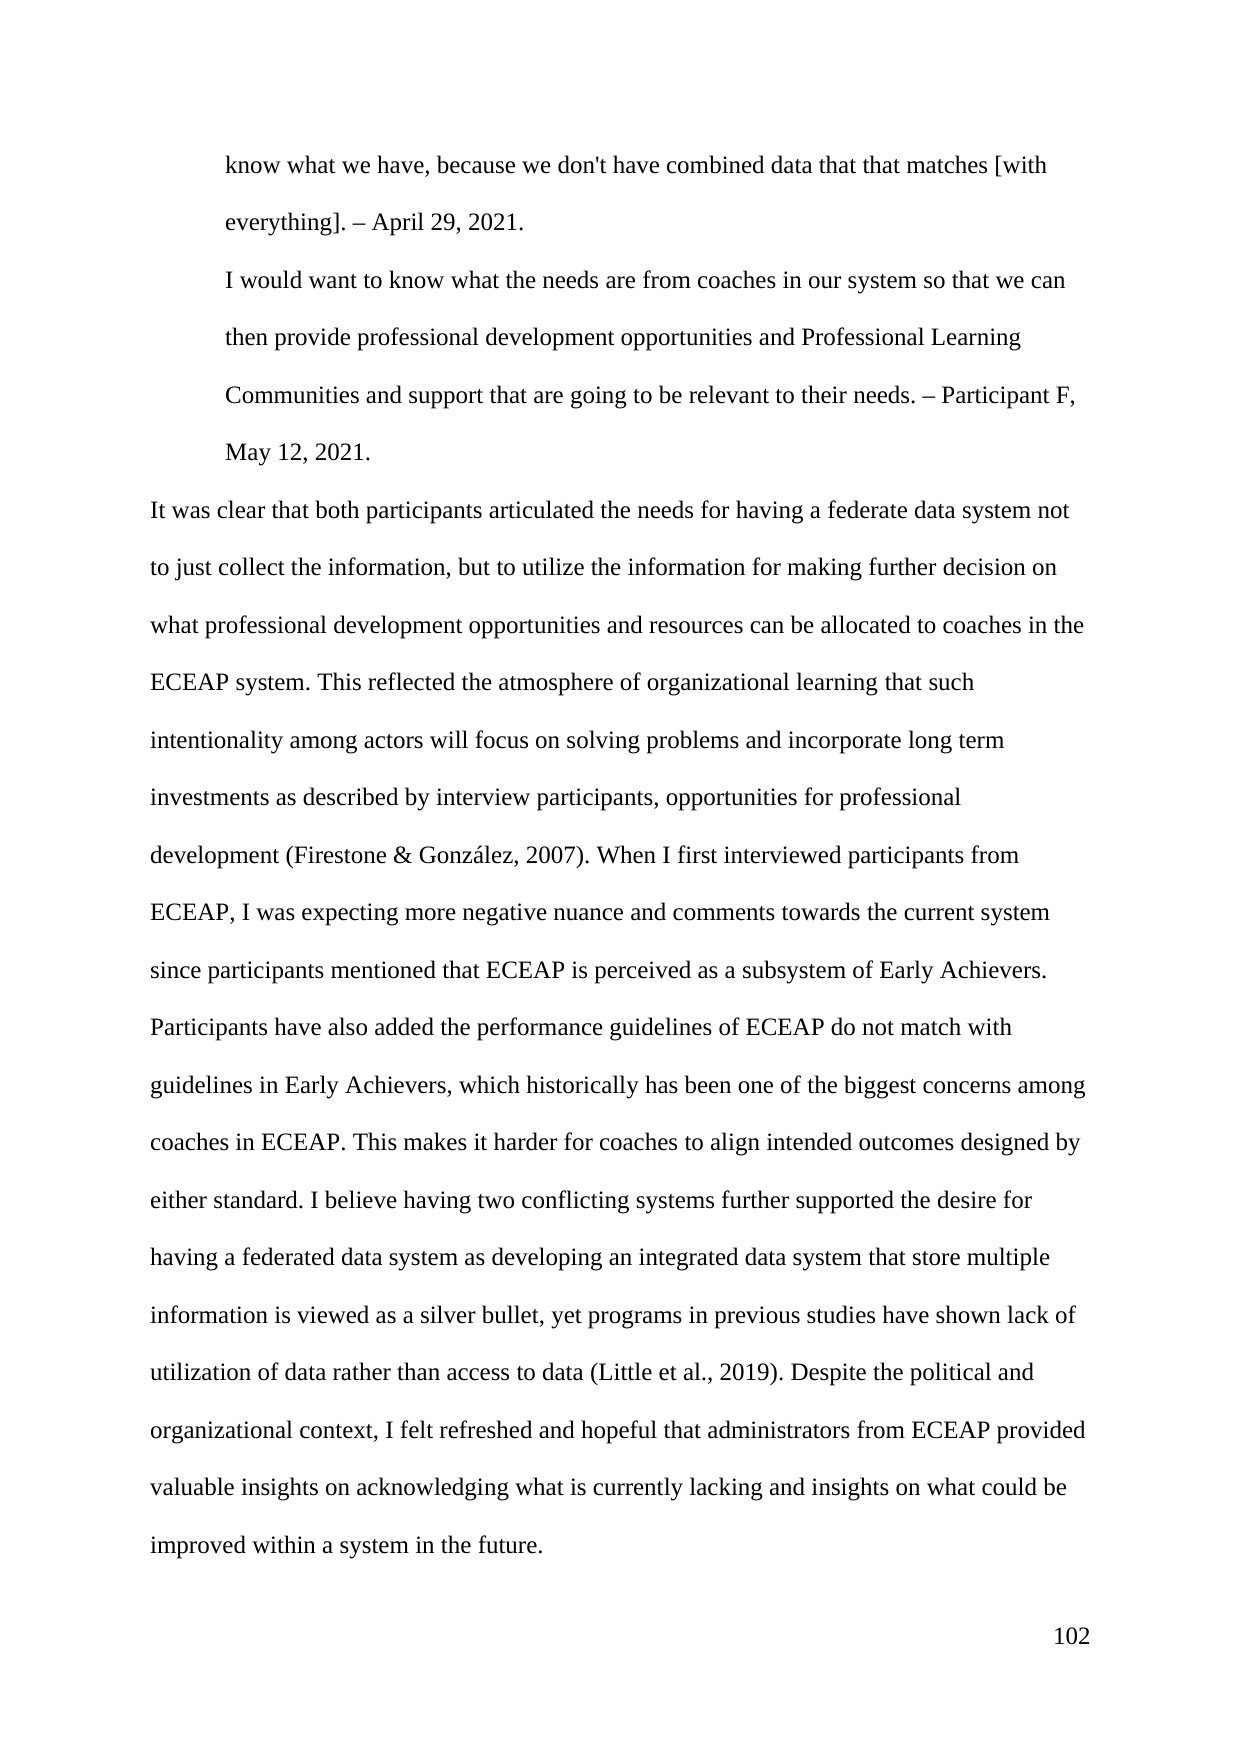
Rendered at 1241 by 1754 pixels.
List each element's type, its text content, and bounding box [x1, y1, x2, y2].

text It was clear that both participants articulated the needs for having a federate data system not to just collect the information, but to utilize the information for making further decision on what professional development opportunities and resources can be allocated to coaches in the ECEAP system. This reflected the atmosphere of organizational learning that such intentionality among actors will focus on solving problems and incorporate long term investments as described by interview participants, opportunities for professional development (Firestone & González, 2007). When I first interviewed participants from ECEAP, I was expecting more negative nuance and comments towards the current system since participants mentioned that ECEAP is perceived as a subsystem of Early Achievers. Participants have also added the performance guidelines of ECEAP do not match with guidelines in Early Achievers, which historically has been one of the biggest concerns among coaches in ECEAP. This makes it harder for coaches to align intended outcomes designed by either standard. I believe having two conflicting systems further supported the desire for having a federated data system as developing an integrated data system that store multiple information is viewed as a silver bullet, yet programs in previous studies have shown lack of utilization of data rather than access to data (Little et al., 2019). Despite the political and organizational context, I felt refreshed and hopeful that administrators from ECEAP provided valuable insights on acknowledging what is currently lacking and insights on what could be improved within a system in the future. [150, 495, 1090, 1559]
text I would want to know what the needs are from coaches in our system so that we can then provide professional development opportunities and Professional Learning Communities and support that are going to be relevant to their needs. – Participant F, May 12, 2021. [225, 265, 1090, 466]
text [225, 150, 1090, 236]
